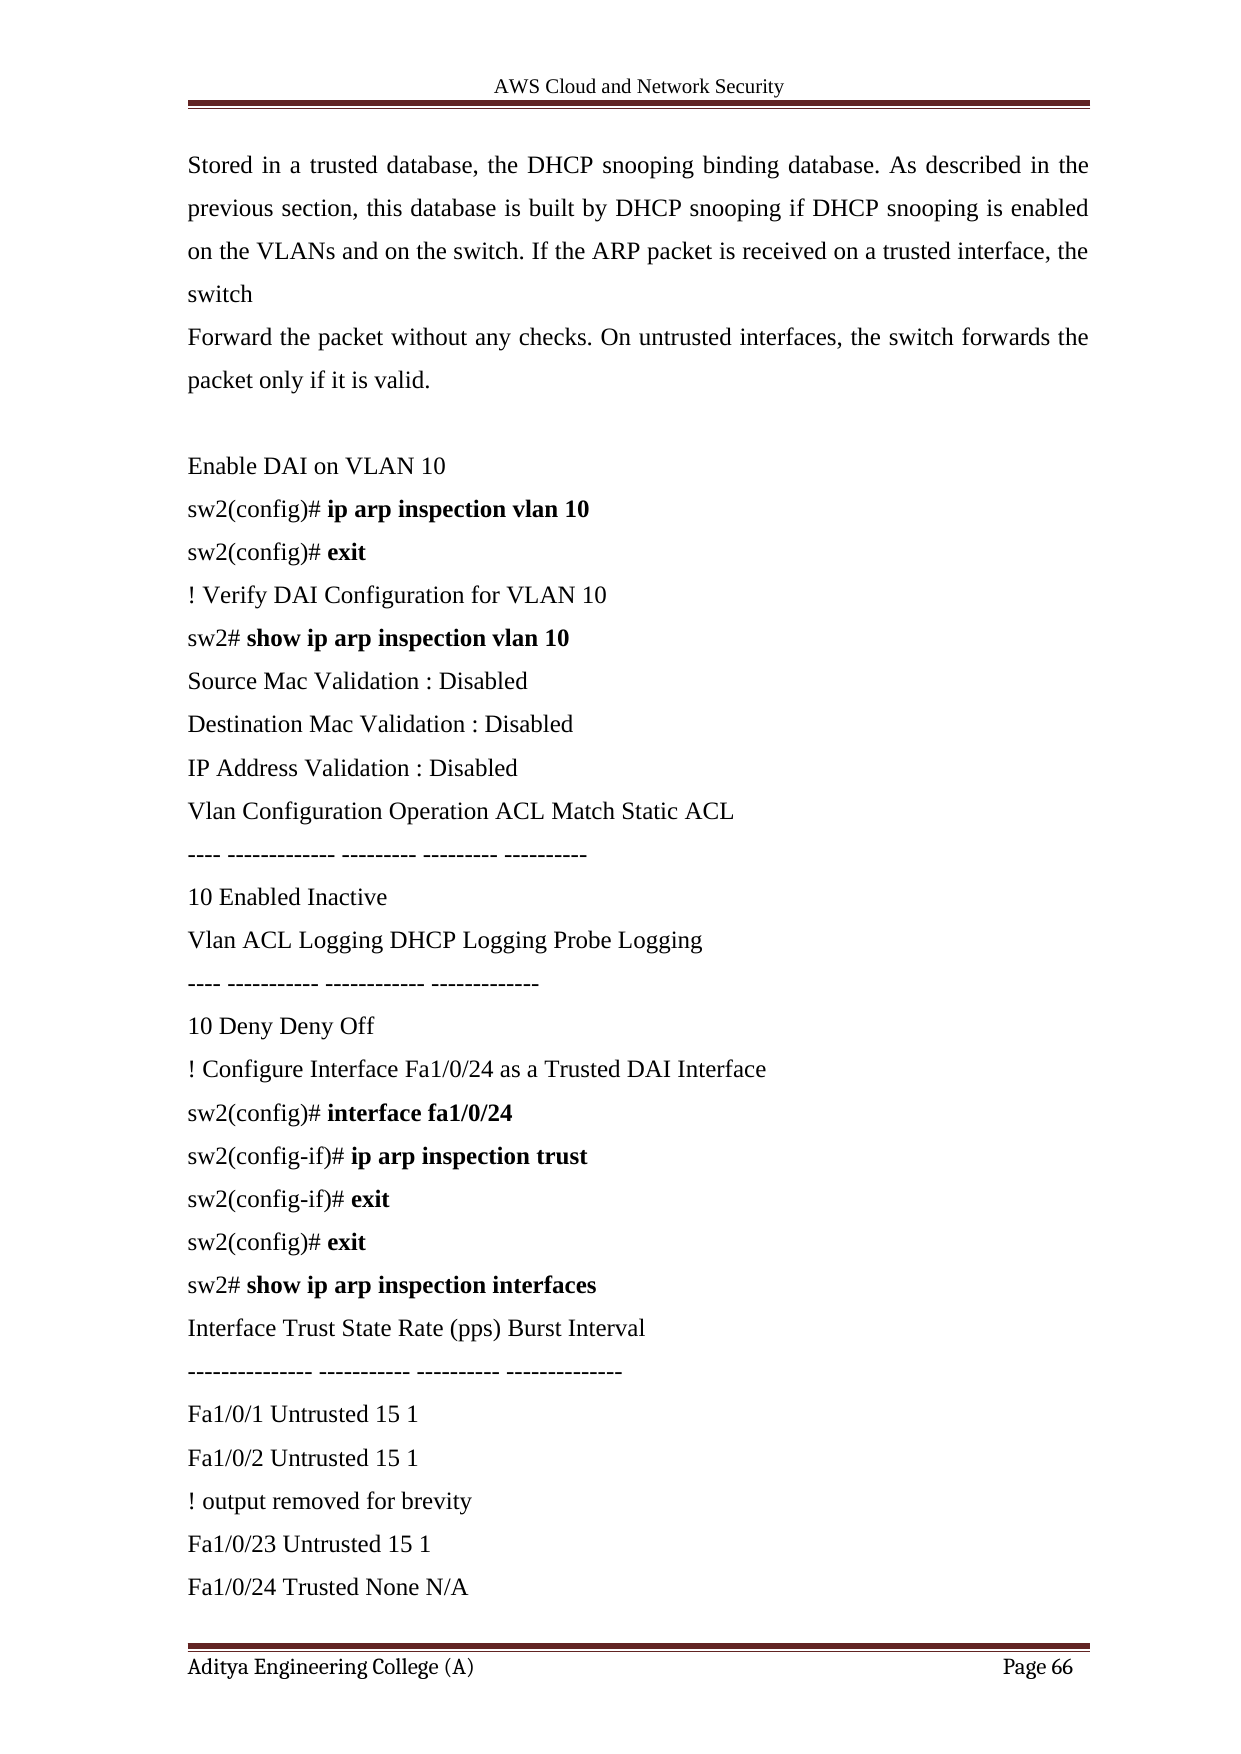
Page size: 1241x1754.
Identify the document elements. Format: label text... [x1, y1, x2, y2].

text Enable DAI on VLAN 10 [187, 451, 1090, 479]
text ! Configure Interface Fa1/0/24 as a Trusted DAI Interface [187, 1054, 1090, 1083]
text sw2# show ip arp inspection interfaces [187, 1270, 1090, 1299]
text Interface Trust State Rate (pps) Burst Interval [187, 1313, 1090, 1342]
text Source Mac Validation : Disabled [187, 666, 1090, 695]
text Destination Mac Validation : Disabled [187, 709, 1090, 738]
text sw2(config)# exit [187, 537, 1090, 566]
text Forward the packet without any checks. On untrusted interfaces, the switch forwards the packet only if it is valid. [187, 322, 1090, 394]
text 10 Enabled Inactive [187, 882, 1090, 911]
text 10 Deny Deny Off [187, 1011, 1090, 1040]
text sw2(config)# exit [187, 1227, 1090, 1256]
text ---- ----------- ------------ ------------- [187, 968, 1090, 997]
text sw2(config)# interface fa1/0/24 [187, 1098, 1090, 1126]
text ! output removed for brevity [187, 1486, 1090, 1514]
text IP Address Validation : Disabled [187, 753, 1090, 781]
text sw2(config-if)# ip arp inspection trust [187, 1141, 1090, 1169]
text --------------- ----------- ---------- -------------- [187, 1356, 1090, 1385]
text ---- ------------- --------- --------- ---------- [187, 839, 1090, 868]
text Vlan Configuration Operation ACL Match Static ACL [187, 796, 1090, 824]
text sw2# show ip arp inspection vlan 10 [187, 623, 1090, 652]
text sw2(config-if)# exit [187, 1184, 1090, 1213]
text sw2(config)# ip arp inspection vlan 10 [187, 494, 1090, 523]
text Fa1/0/24 Trusted None N/A [187, 1572, 1090, 1601]
text Fa1/0/2 Untrusted 15 1 [187, 1443, 1090, 1471]
text Fa1/0/23 Untrusted 15 1 [187, 1529, 1090, 1558]
text Vlan ACL Logging DHCP Logging Probe Logging [187, 925, 1090, 954]
text Fa1/0/1 Untrusted 15 1 [187, 1399, 1090, 1428]
text Stored in a trusted database, the DHCP snooping binding database. As described in the previous section, this database is built by DHCP snooping if DHCP snooping is enabled on the VLANs and on the switch. If the ARP packet is received on a trusted interface, the switch [187, 150, 1090, 308]
text ! Verify DAI Configuration for VLAN 10 [187, 580, 1090, 609]
